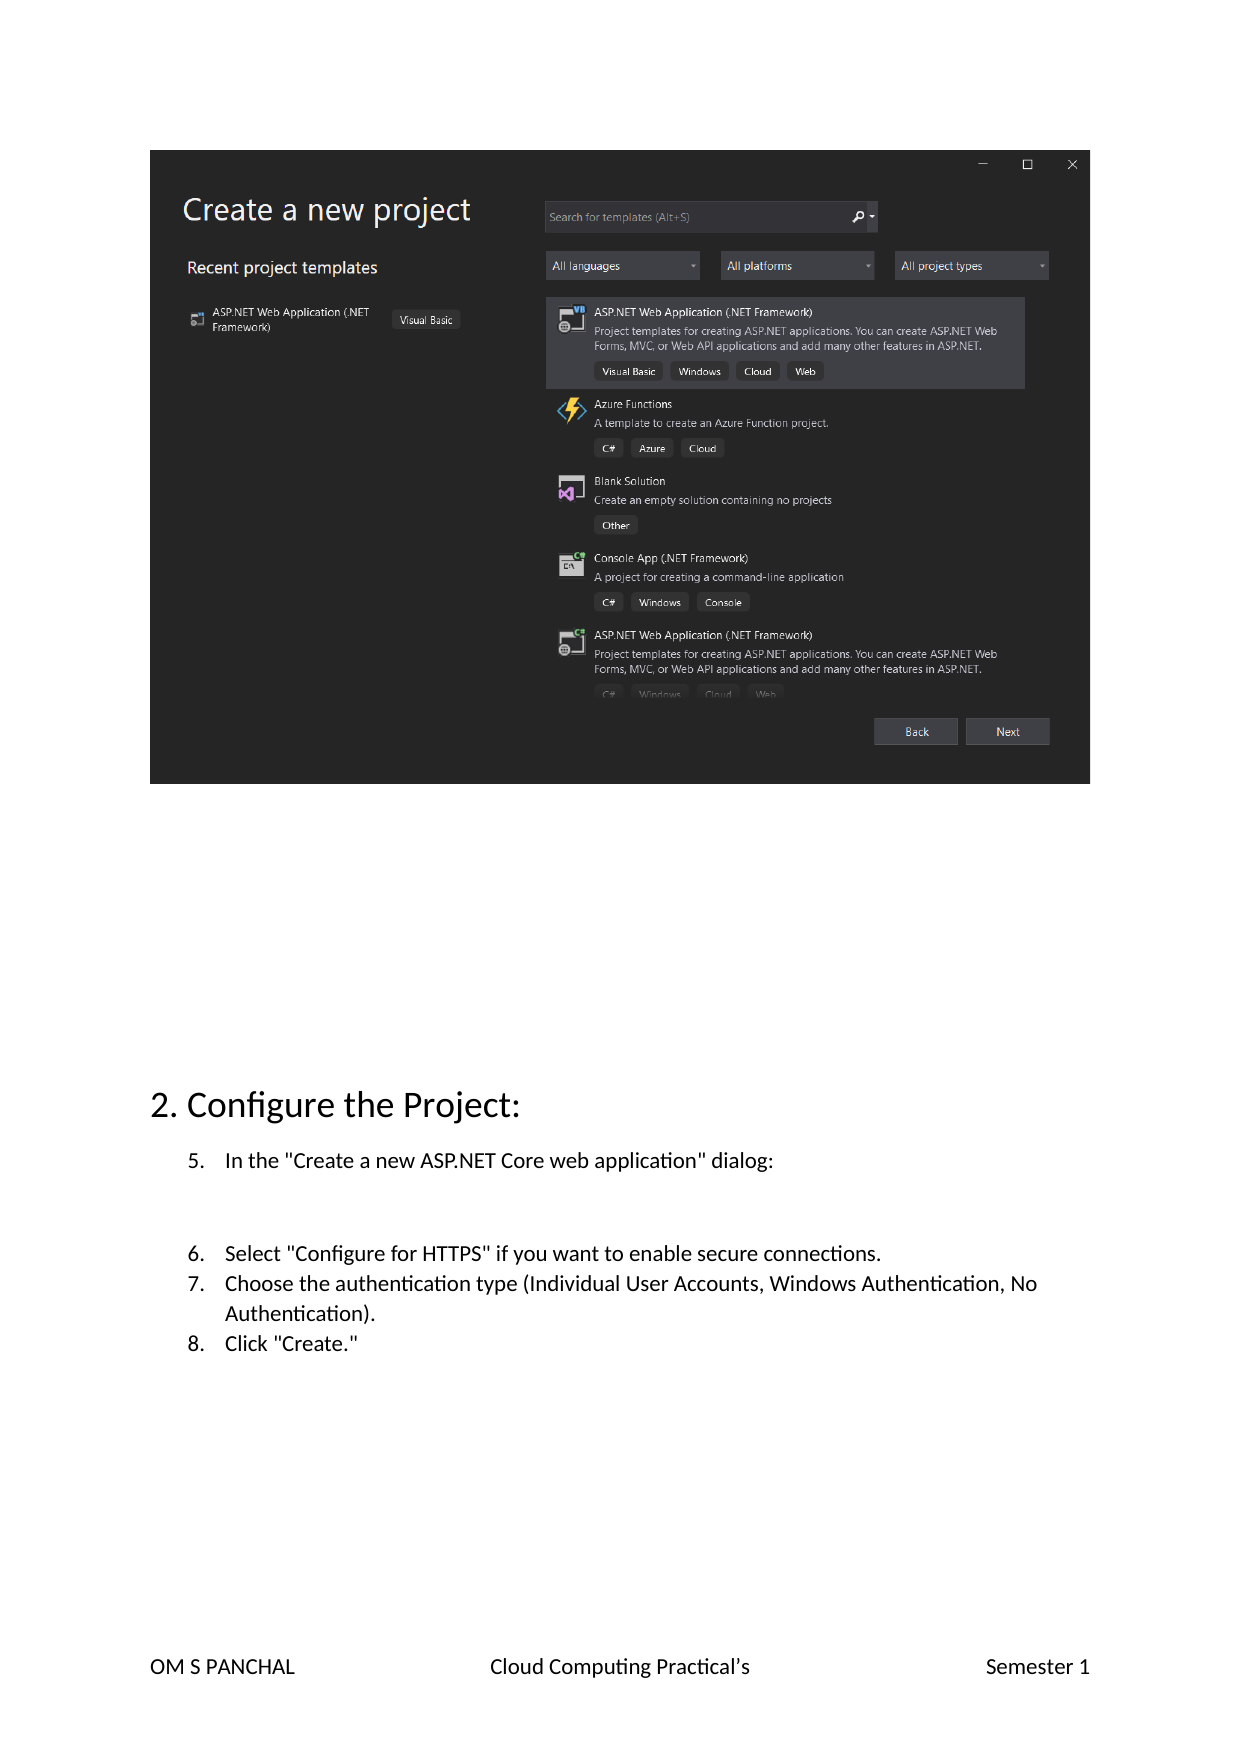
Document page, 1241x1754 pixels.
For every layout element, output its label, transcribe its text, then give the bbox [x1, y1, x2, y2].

list Select "Configure for HTTPS" if you want to enable secure connections. [187, 1239, 1090, 1267]
list Choose the authentication type (Individual User Accounts, Windows Authentication, No Authentication). [187, 1269, 1090, 1327]
list In the "Create a new ASP.NET Core web application" dialog: [187, 1146, 1090, 1174]
picture [150, 150, 1091, 784]
text 2. Configure the Project: [150, 1081, 1090, 1126]
list Click "Create." [187, 1329, 1090, 1358]
